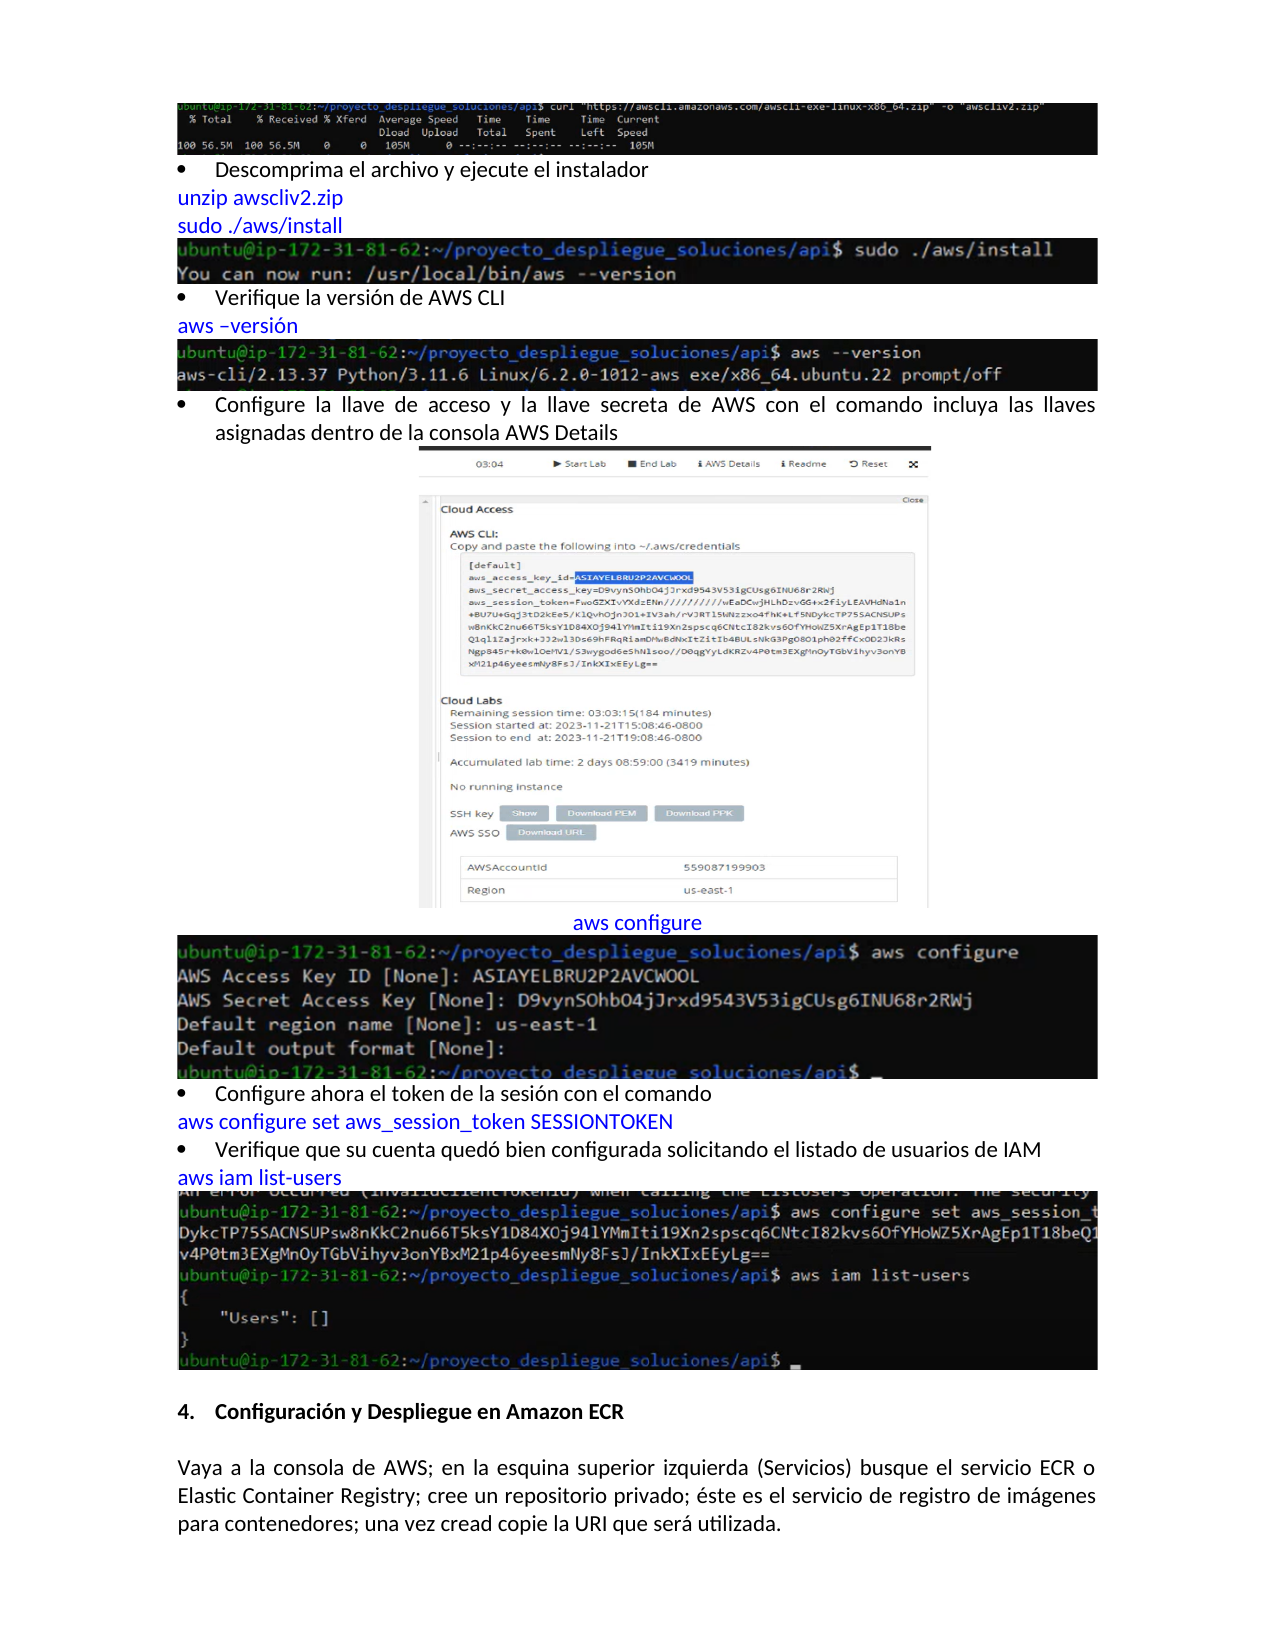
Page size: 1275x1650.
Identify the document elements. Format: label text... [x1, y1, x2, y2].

list Verifique la versión de AWS CLI [177, 284, 1098, 311]
text sudo ./aws/install [177, 211, 1098, 238]
text aws iam list-users [177, 1163, 1098, 1191]
picture [177, 1191, 1098, 1370]
picture [418, 446, 932, 908]
list Descomprima el archivo y ejecute el instalador [177, 155, 1098, 183]
picture [177, 238, 1098, 284]
picture [177, 103, 1098, 155]
text unzip awscliv2.zip [177, 183, 1098, 211]
list Verifique que su cuenta quedó bien configurada solicitando el listado de usuarios de IAM [177, 1135, 1098, 1163]
text aws –versión [177, 311, 1098, 339]
list Configure la llave de acceso y la llave secreta de AWS con el comando incluya las llaves asignadas dentro de la consola AWS Details [177, 391, 1098, 446]
text Vaya a la consola de AWS; en la esquina superior izquierda (Servicios) busque el servicio ECR o Elastic Container Registry; cree un repositorio privado; éste es el servicio de registro de imágenes para contenedores; una vez cread copie la URI que será utilizada. [177, 1453, 1098, 1537]
list Configuración y Despliegue en Amazon ECR [177, 1397, 1098, 1425]
picture [177, 339, 1098, 391]
list Configure ahora el token de la sesión con el comando [177, 1079, 1098, 1107]
text aws configure [177, 908, 1098, 935]
text aws configure set aws_session_token SESSIONTOKEN [177, 1107, 1098, 1135]
picture [177, 935, 1098, 1079]
